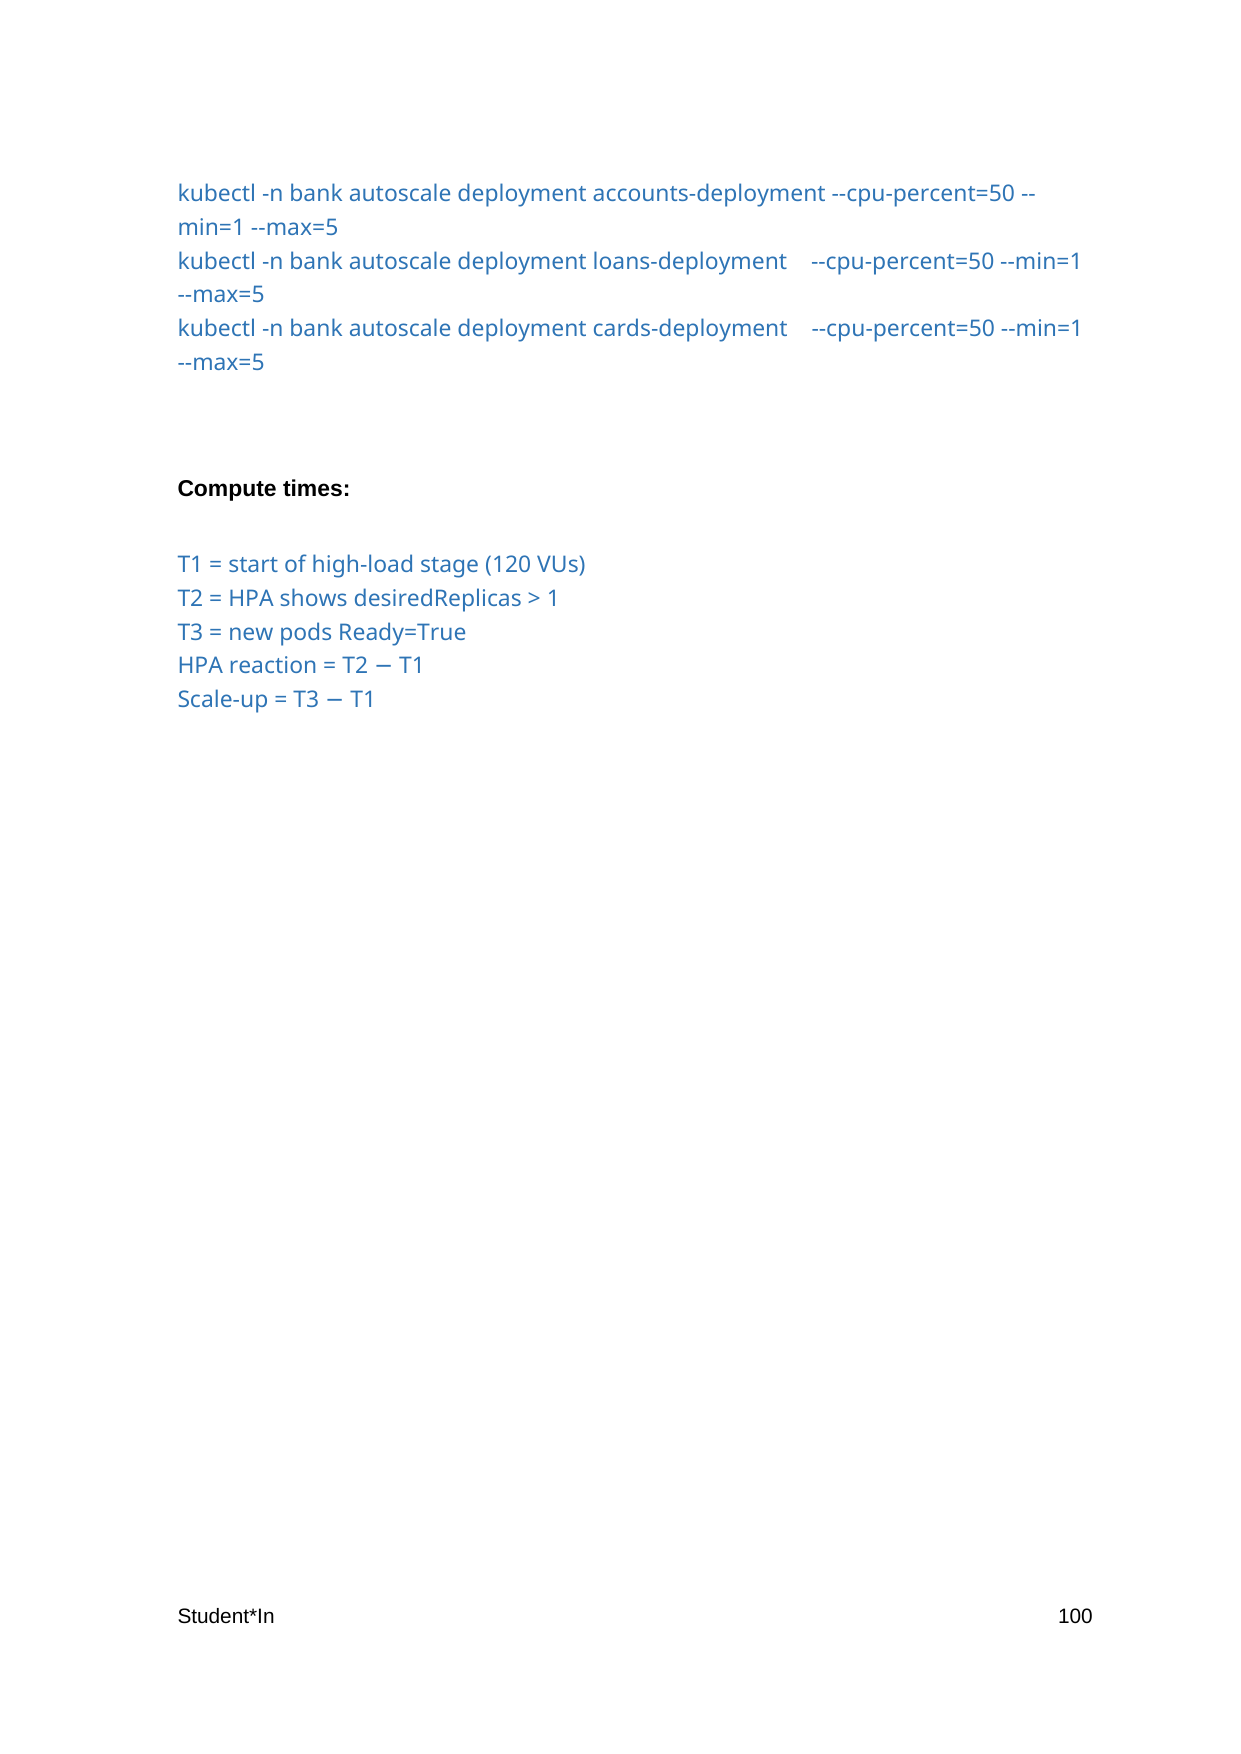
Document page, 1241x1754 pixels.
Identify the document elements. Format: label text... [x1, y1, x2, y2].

subtitle T1 = start of high-load stage (120 VUs) T2 = HPA shows desiredReplicas > 1 T3 = new pods Ready=True HPA reaction = T2 − T1 Scale-up = T3 − T1 [177, 548, 1092, 714]
subtitle kubectl -n bank autoscale deployment accounts-deployment --cpu-percent=50 --min=1 --max=5 kubectl -n bank autoscale deployment loans-deployment --cpu-percent=50 --min=1 --max=5 kubectl -n bank autoscale deployment cards-deployment --cpu-percent=50 --min=1 --max=5 [177, 177, 1092, 377]
text Compute times: [177, 475, 1092, 502]
